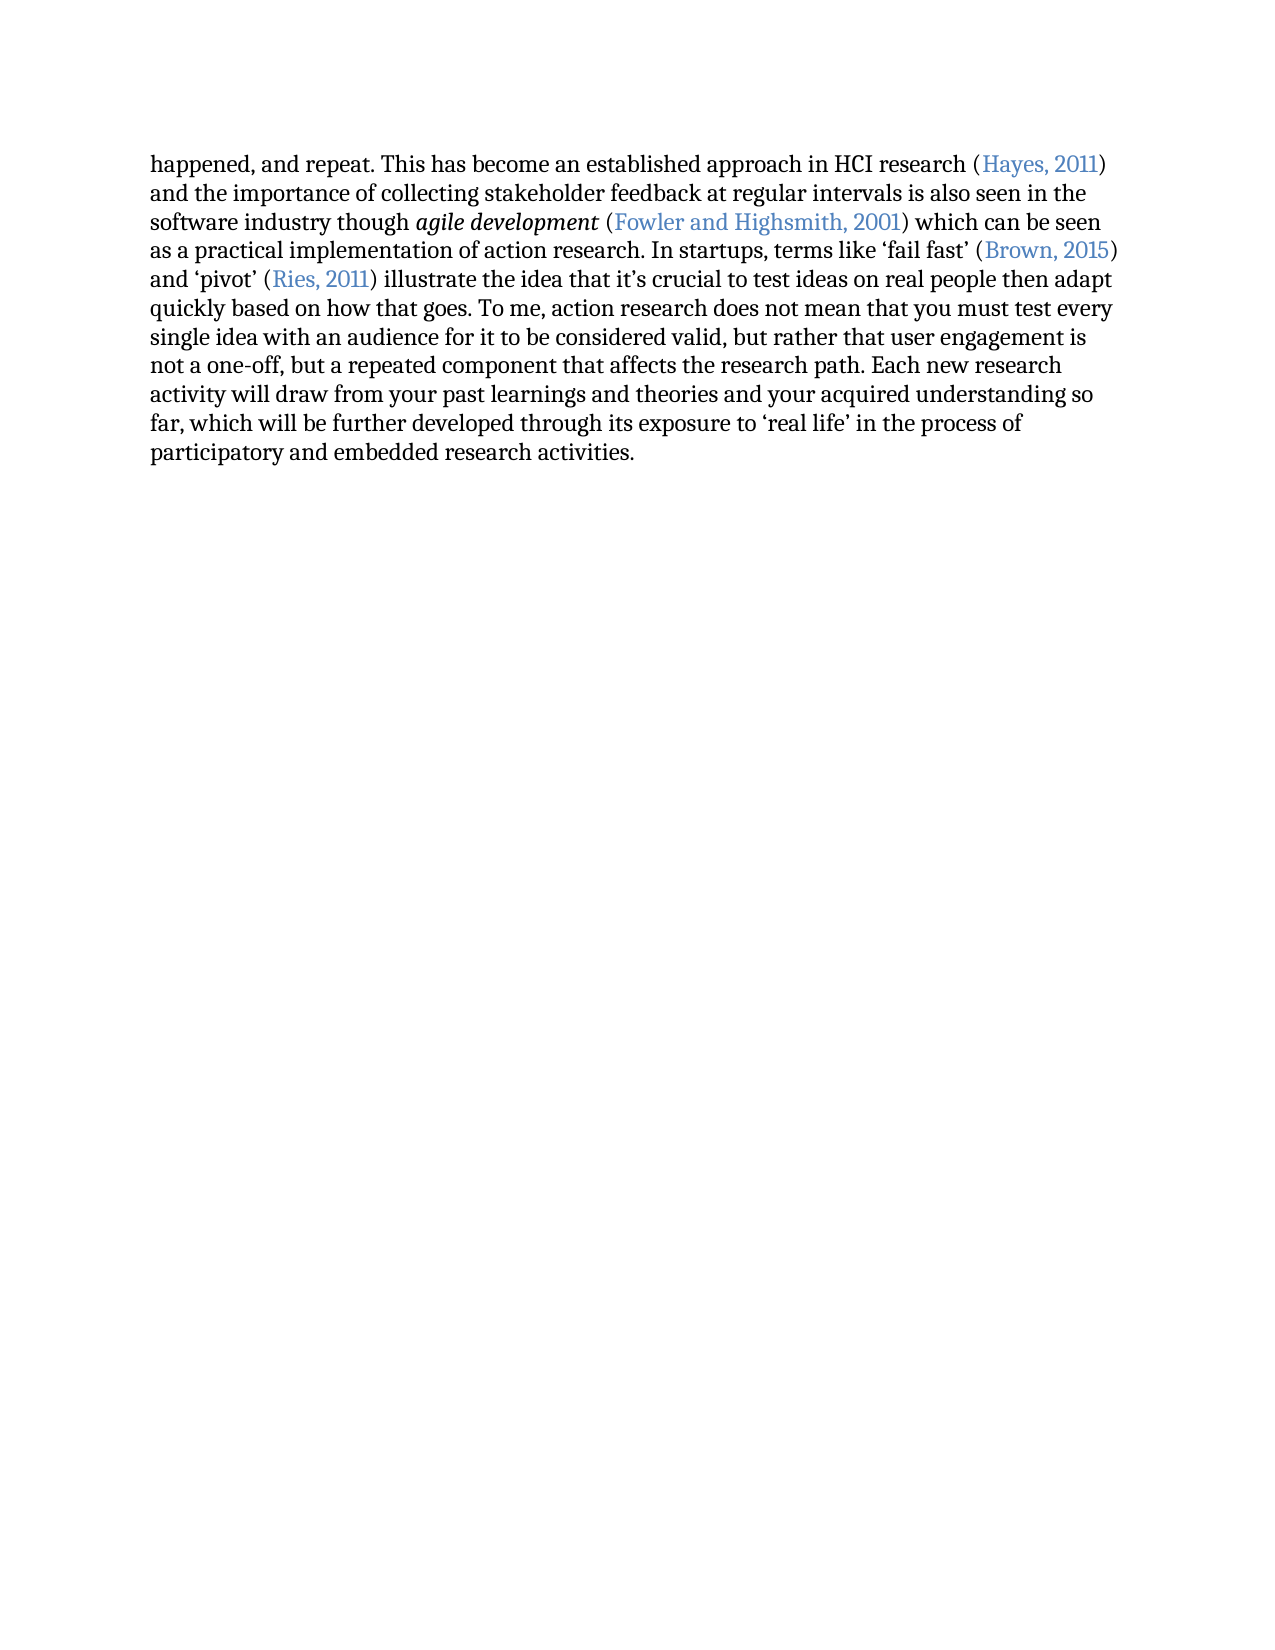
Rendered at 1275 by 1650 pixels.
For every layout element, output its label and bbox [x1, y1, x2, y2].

text [150, 150, 1125, 466]
